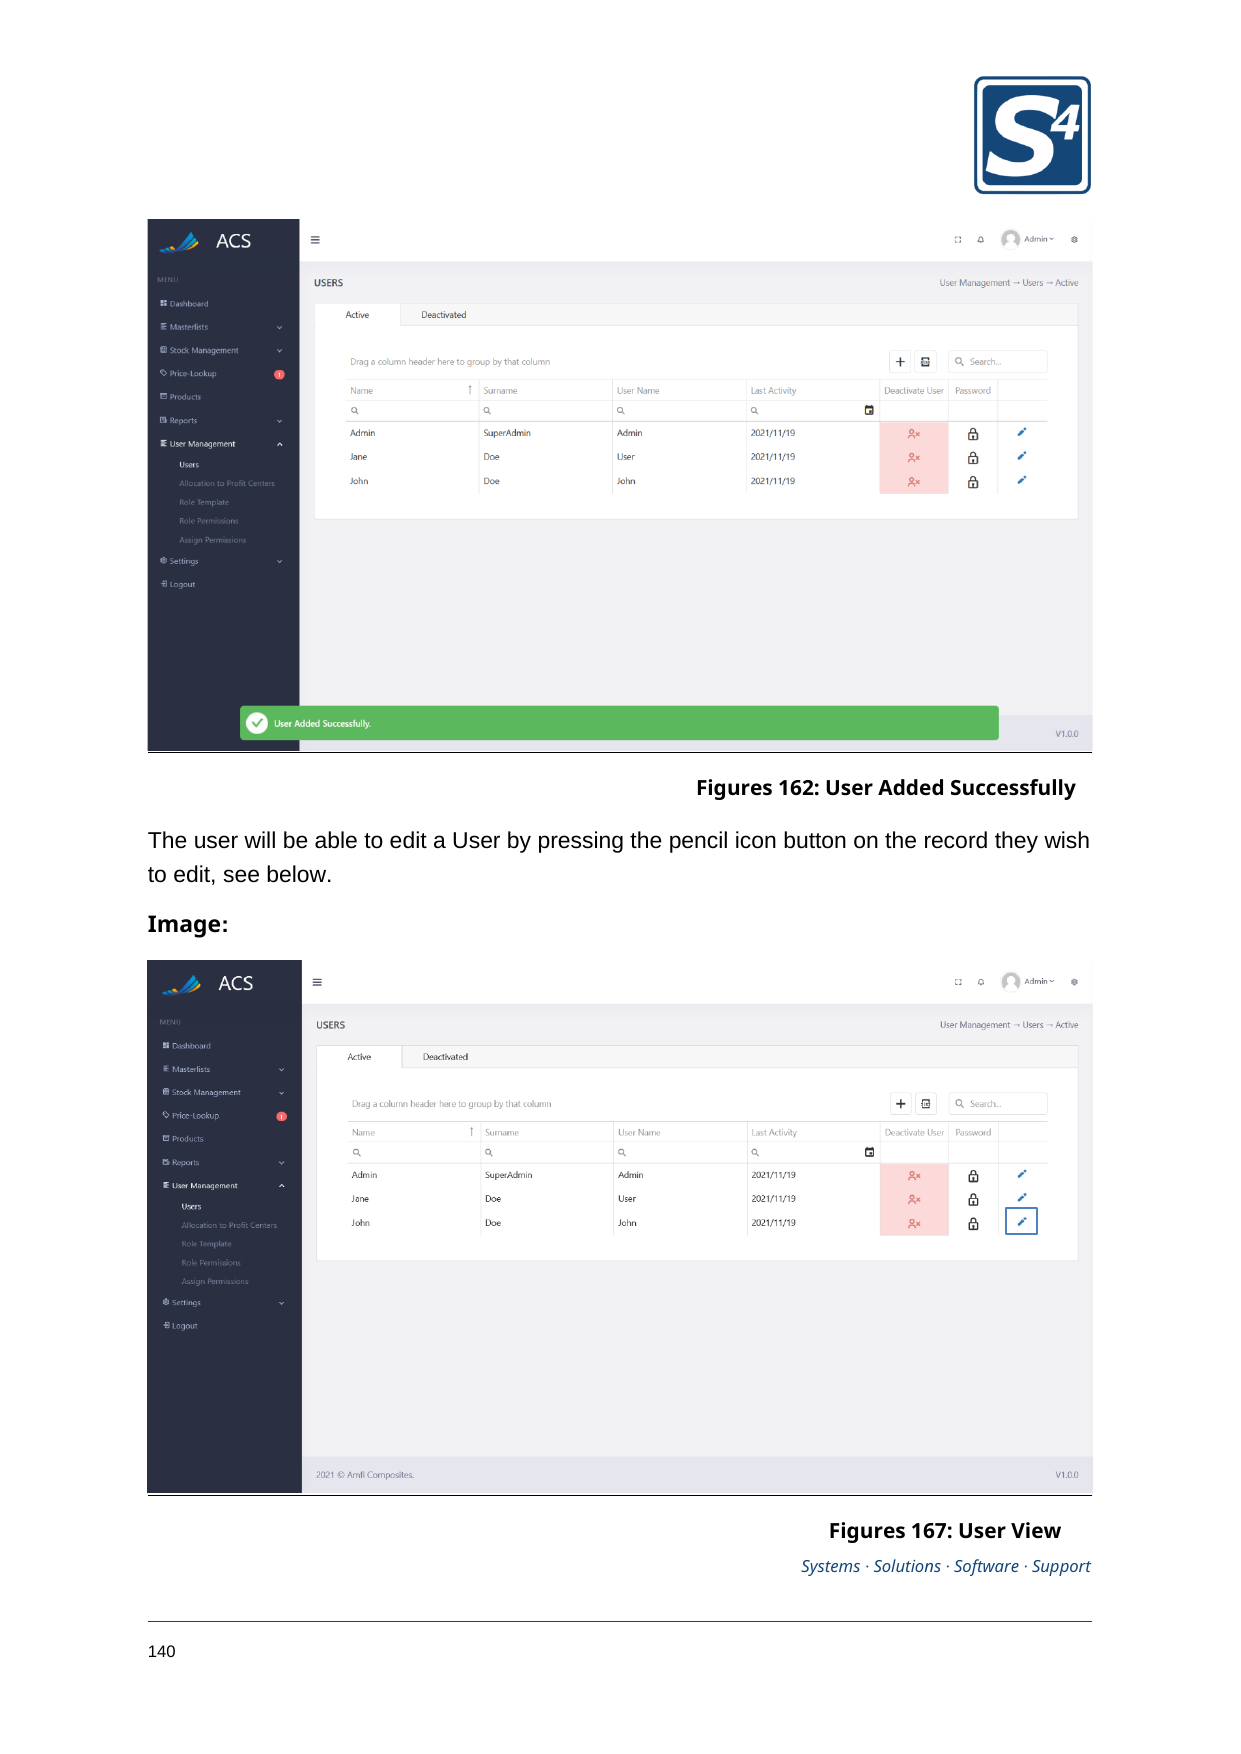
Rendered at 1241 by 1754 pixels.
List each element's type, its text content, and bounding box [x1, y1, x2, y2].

picture [147, 219, 1093, 751]
text Image: [148, 908, 1092, 939]
picture [972, 75, 1093, 196]
text Figures 162: User Added Successfully [679, 773, 1092, 802]
text Figures 167: User View [738, 1516, 1092, 1544]
text The user will be able to edit a User by pressing the pencil icon button on the record they wish to edit, see below. [148, 827, 1092, 888]
picture [147, 960, 1093, 1493]
